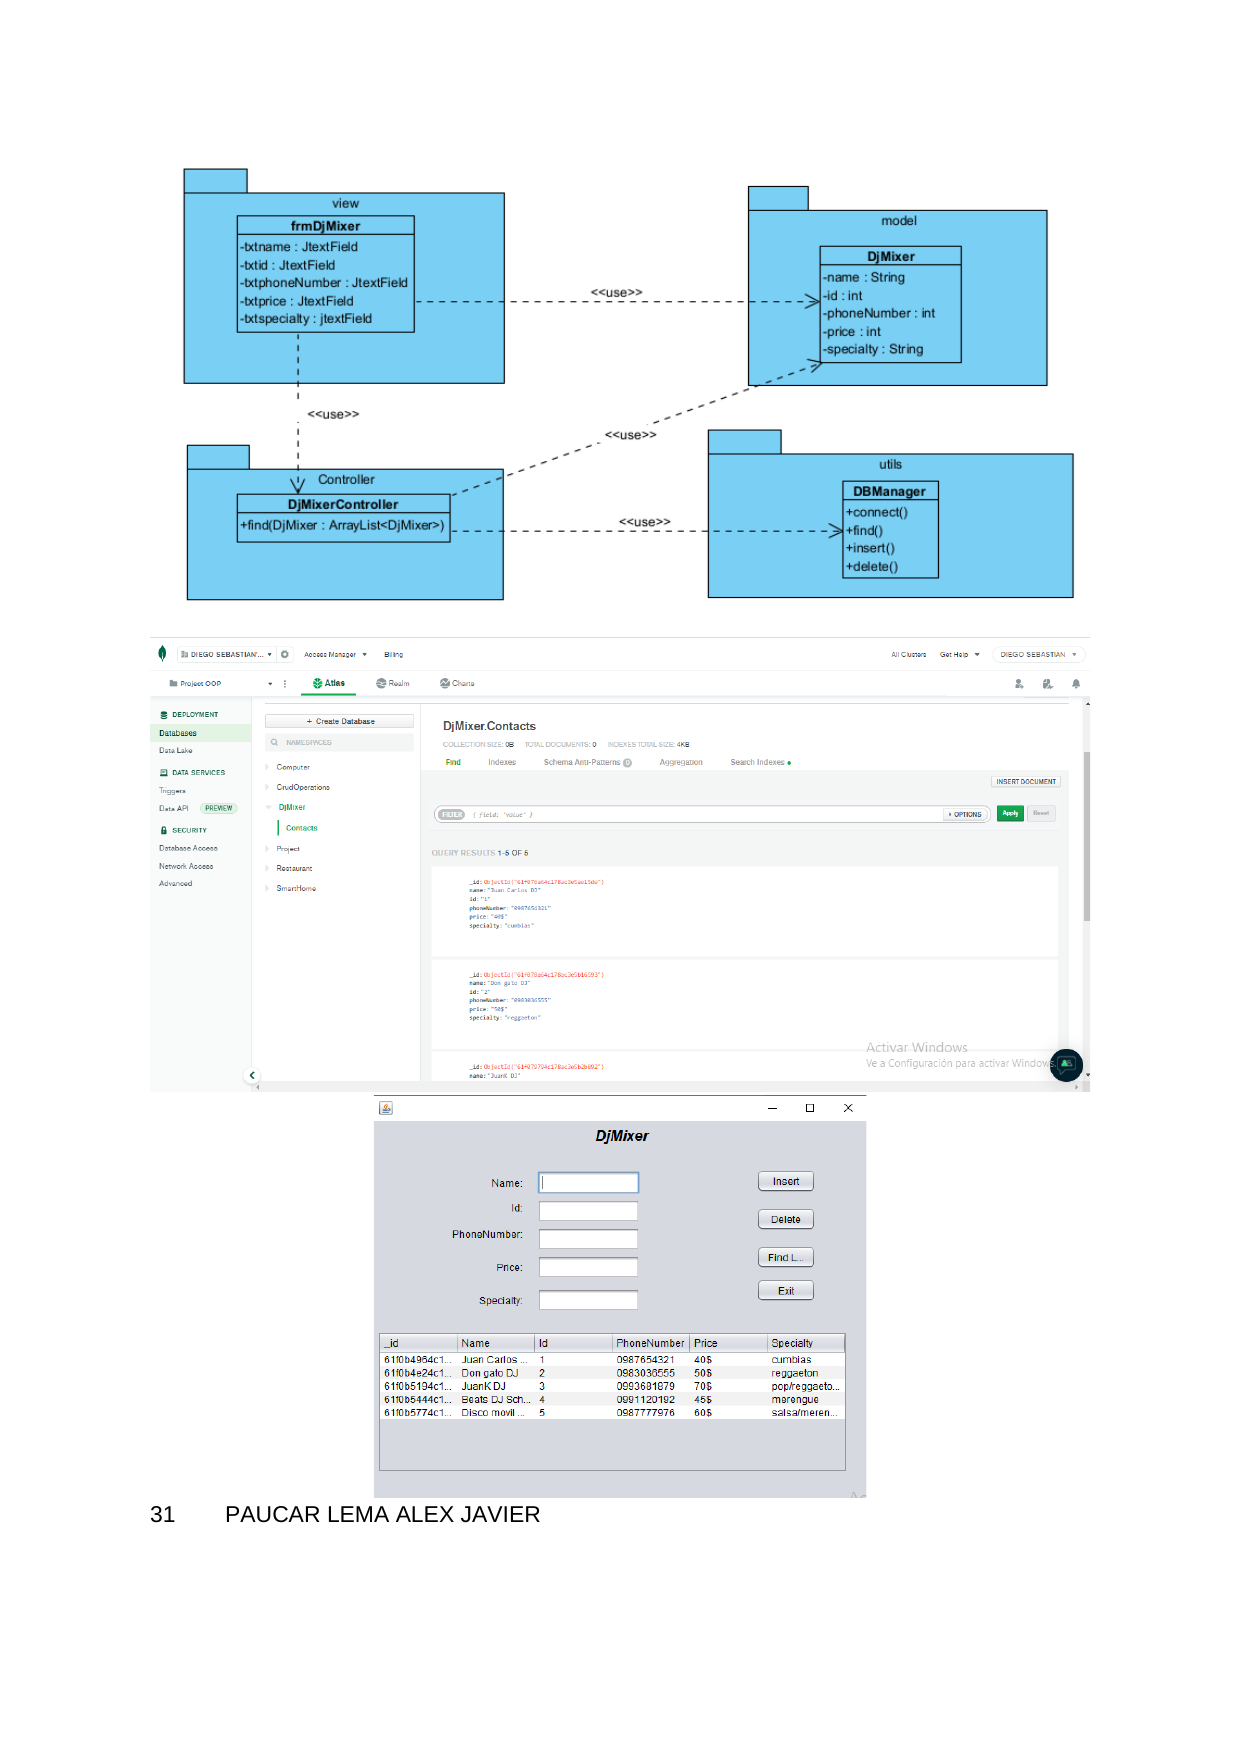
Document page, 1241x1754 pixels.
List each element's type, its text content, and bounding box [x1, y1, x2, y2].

picture [150, 150, 1091, 634]
picture [373, 1095, 867, 1498]
text 31 PAUCAR LEMA ALEX JAVIER [150, 1501, 1090, 1528]
picture [150, 637, 1091, 1092]
